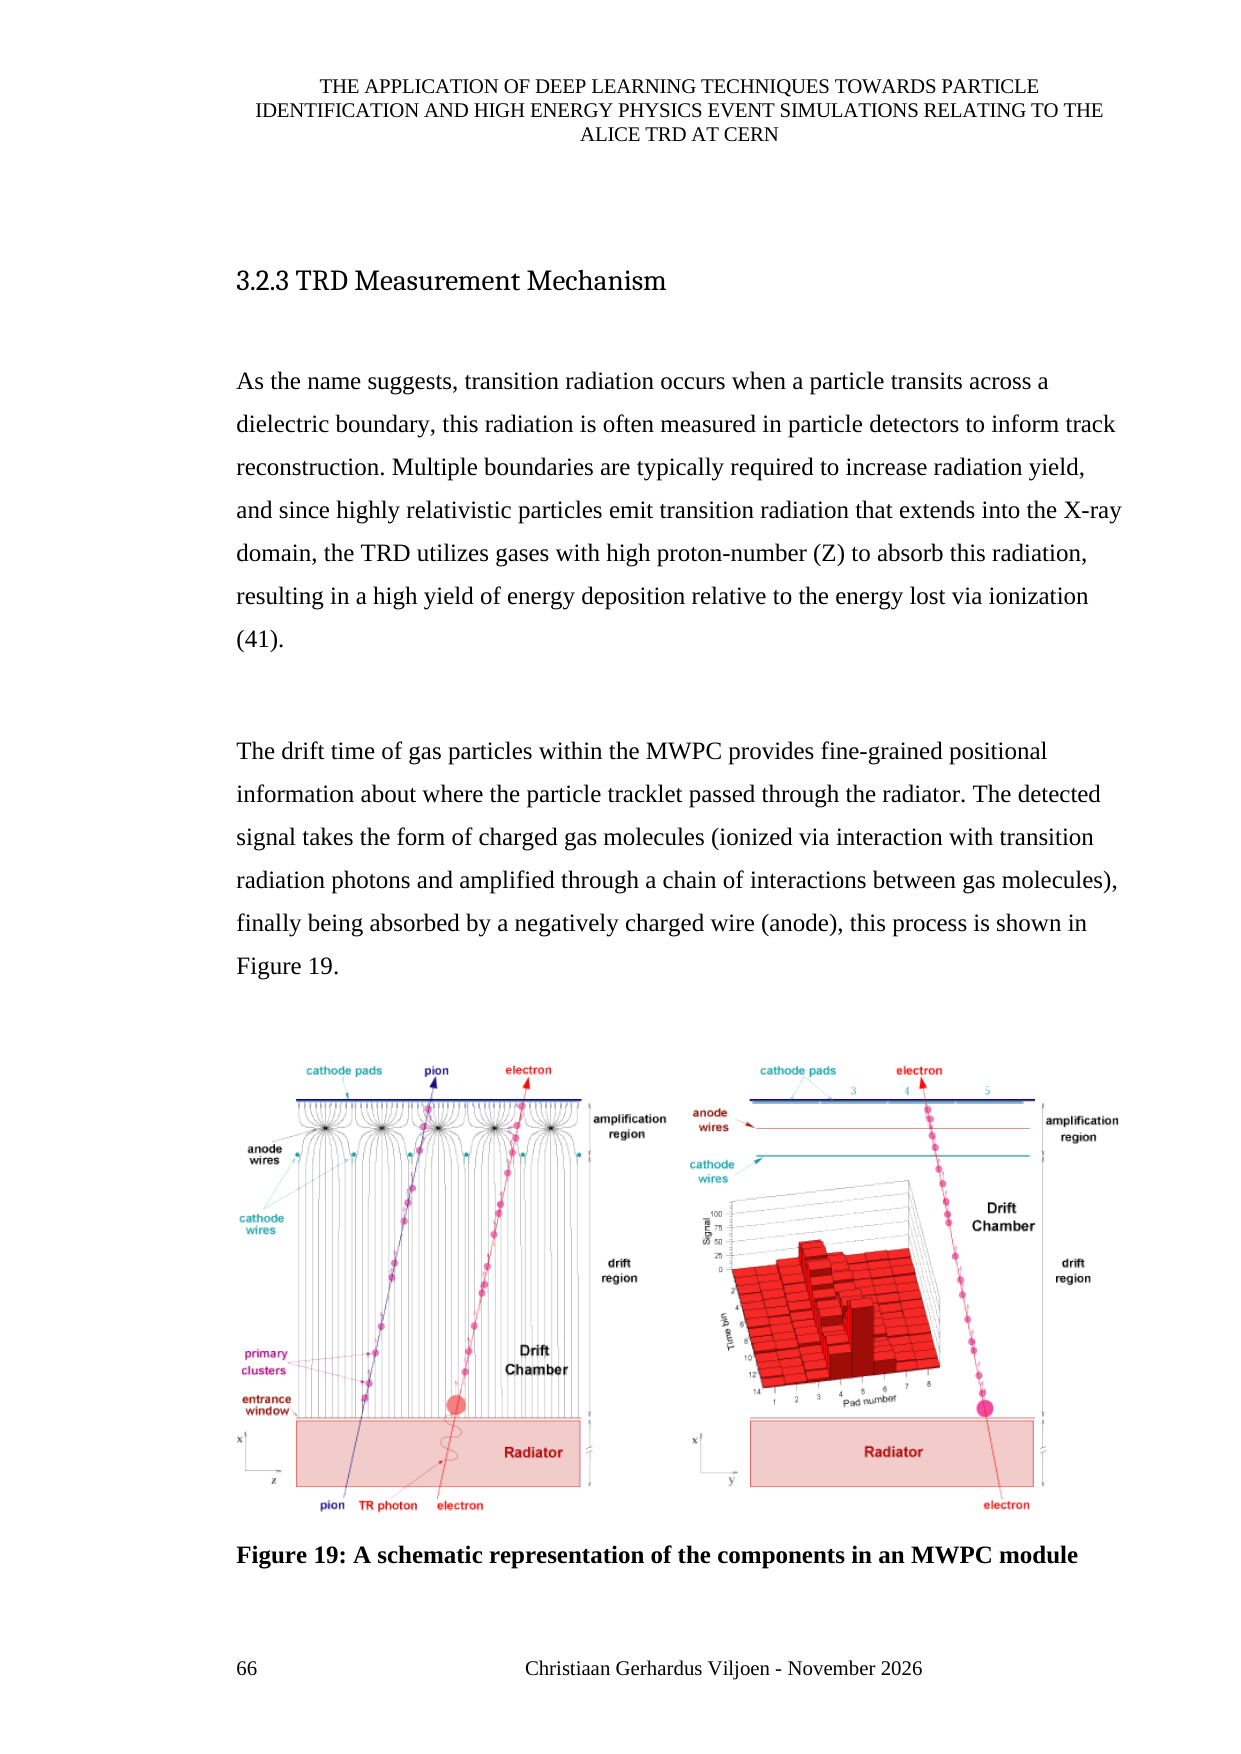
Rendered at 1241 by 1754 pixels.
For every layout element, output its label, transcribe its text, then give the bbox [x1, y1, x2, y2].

picture [236, 1062, 1123, 1514]
text As the name suggests, transition radiation occurs when a particle transits across a dielectric boundary, this radiation is often measured in particle detectors to inform track reconstruction. Multiple boundaries are typically required to increase radiation yield, and since highly relativistic particles emit transition radiation that extends into the X-ray domain, the TRD utilizes gases with high proton-number (Z) to absorb this radiation, resulting in a high yield of energy deposition relative to the energy lost via ionization . [236, 366, 1122, 653]
text The drift time of gas particles within the MWPC provides fine-grained positional information about where the particle tracklet passed through the radiator. The detected signal takes the form of charged gas molecules (ionized via interaction with transition radiation photons and amplified through a chain of interactions between gas molecules), finally being absorbed by a negatively charged wire (anode), this process is shown in Figure 19. [236, 736, 1122, 980]
subtitle TRD Measurement Mechanism [236, 264, 1122, 298]
